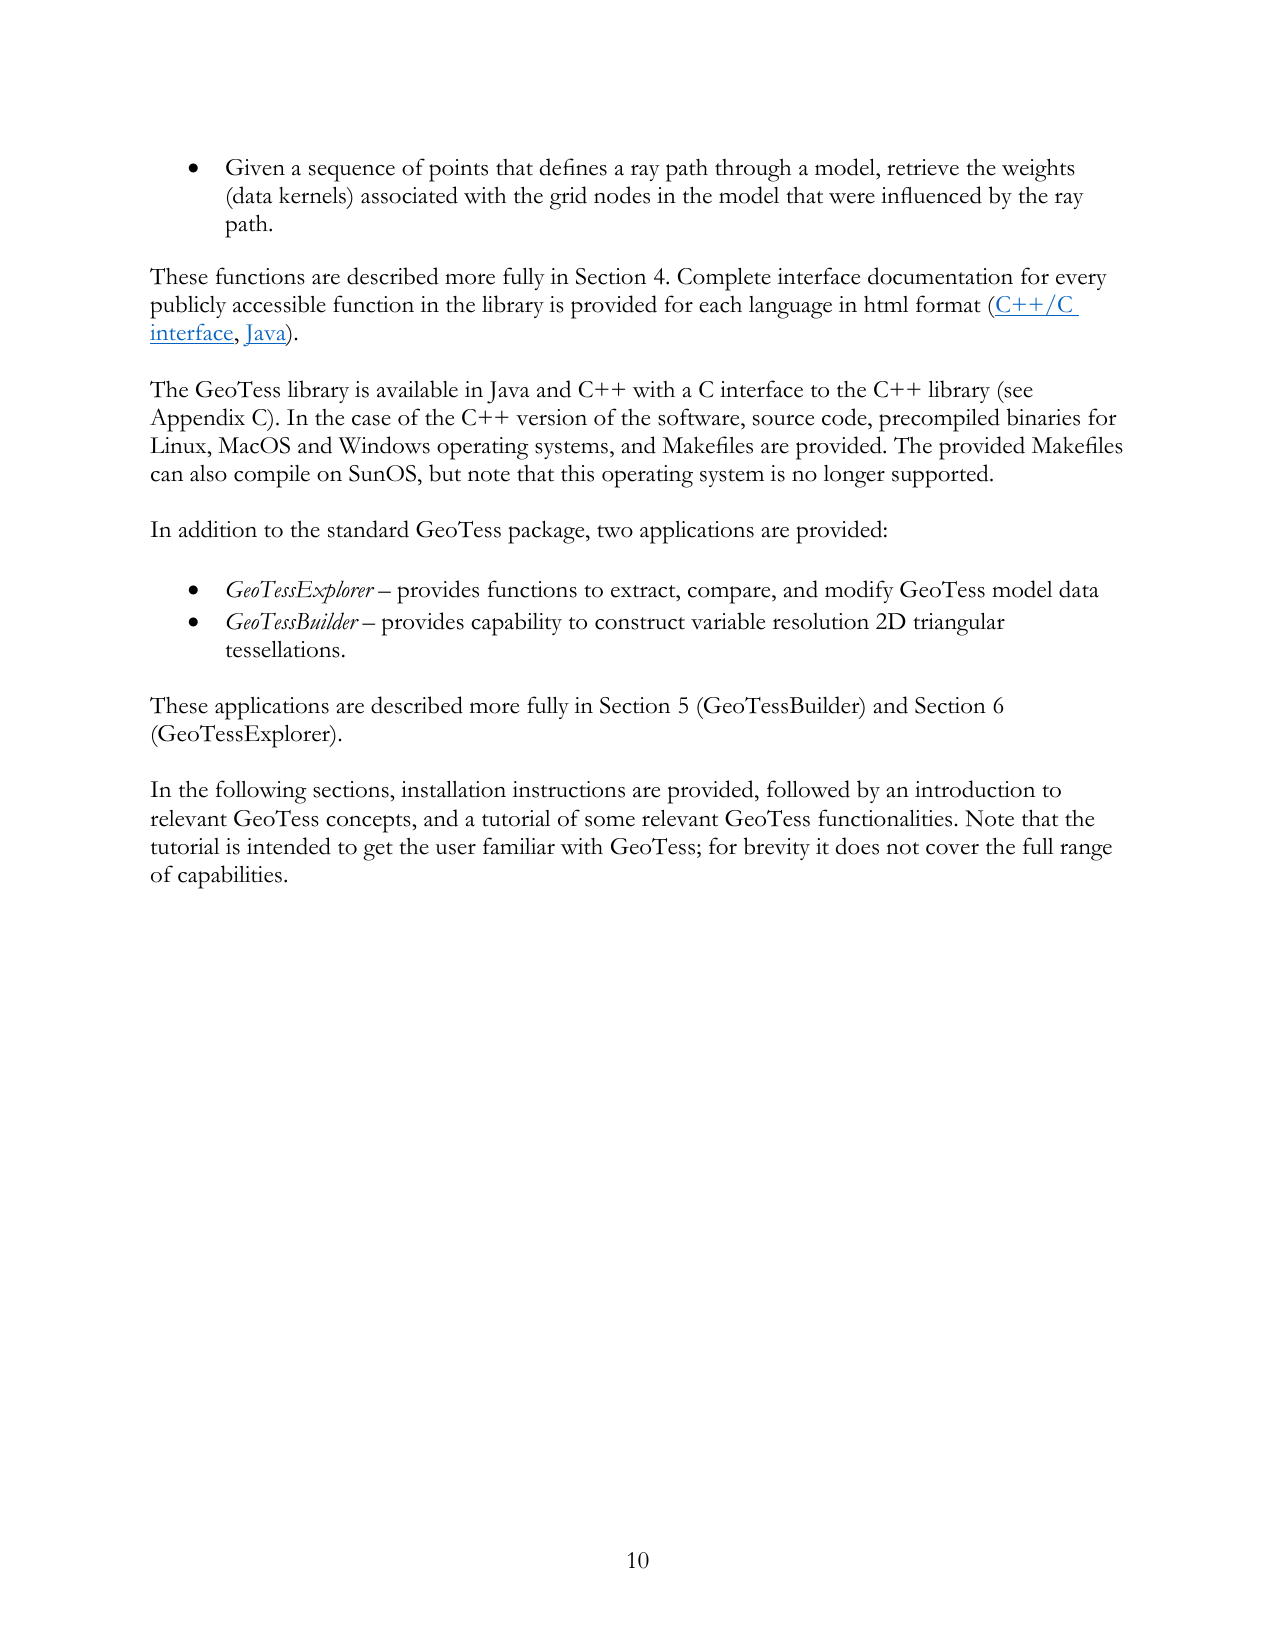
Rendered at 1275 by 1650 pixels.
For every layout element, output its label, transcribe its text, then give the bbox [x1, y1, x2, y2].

list GeoTessExplorer – provides functions to extract, compare, and modify GeoTess model data [187, 572, 1125, 604]
text These applications are described more fully in Section 5 (GeoTessBuilder) and Section 6 (GeoTessExplorer). [150, 692, 1125, 748]
text In addition to the standard GeoTess package, two applications are provided: [150, 516, 1125, 544]
list Given a sequence of points that defines a ray path through a model, retrieve the weights (data kernels) associated with the grid nodes in the model that were influenced by the ray path. [187, 150, 1125, 238]
list GeoTessBuilder – provides capability to construct variable resolution 2D triangular tessellations. [187, 604, 1125, 664]
text These functions are described more fully in Section 4. Complete interface documentation for every publicly accessible function in the library is provided for each language in html format (C++/C interface, Java). [150, 263, 1125, 347]
text In the following sections, installation instructions are provided, followed by an introduction to relevant GeoTess concepts, and a tutorial of some relevant GeoTess functionalities. Note that the tutorial is intended to get the user familiar with GeoTess; for brevity it does not cover the full range of capabilities. [150, 776, 1125, 889]
text The GeoTess library is available in Java and C++ with a C interface to the C++ library (see Appendix C). In the case of the C++ version of the software, source code, precompiled binaries for Linux, MacOS and Windows operating systems, and Makefiles are provided. The provided Makefiles can also compile on SunOS, but note that this operating system is no longer supported. [150, 375, 1125, 488]
